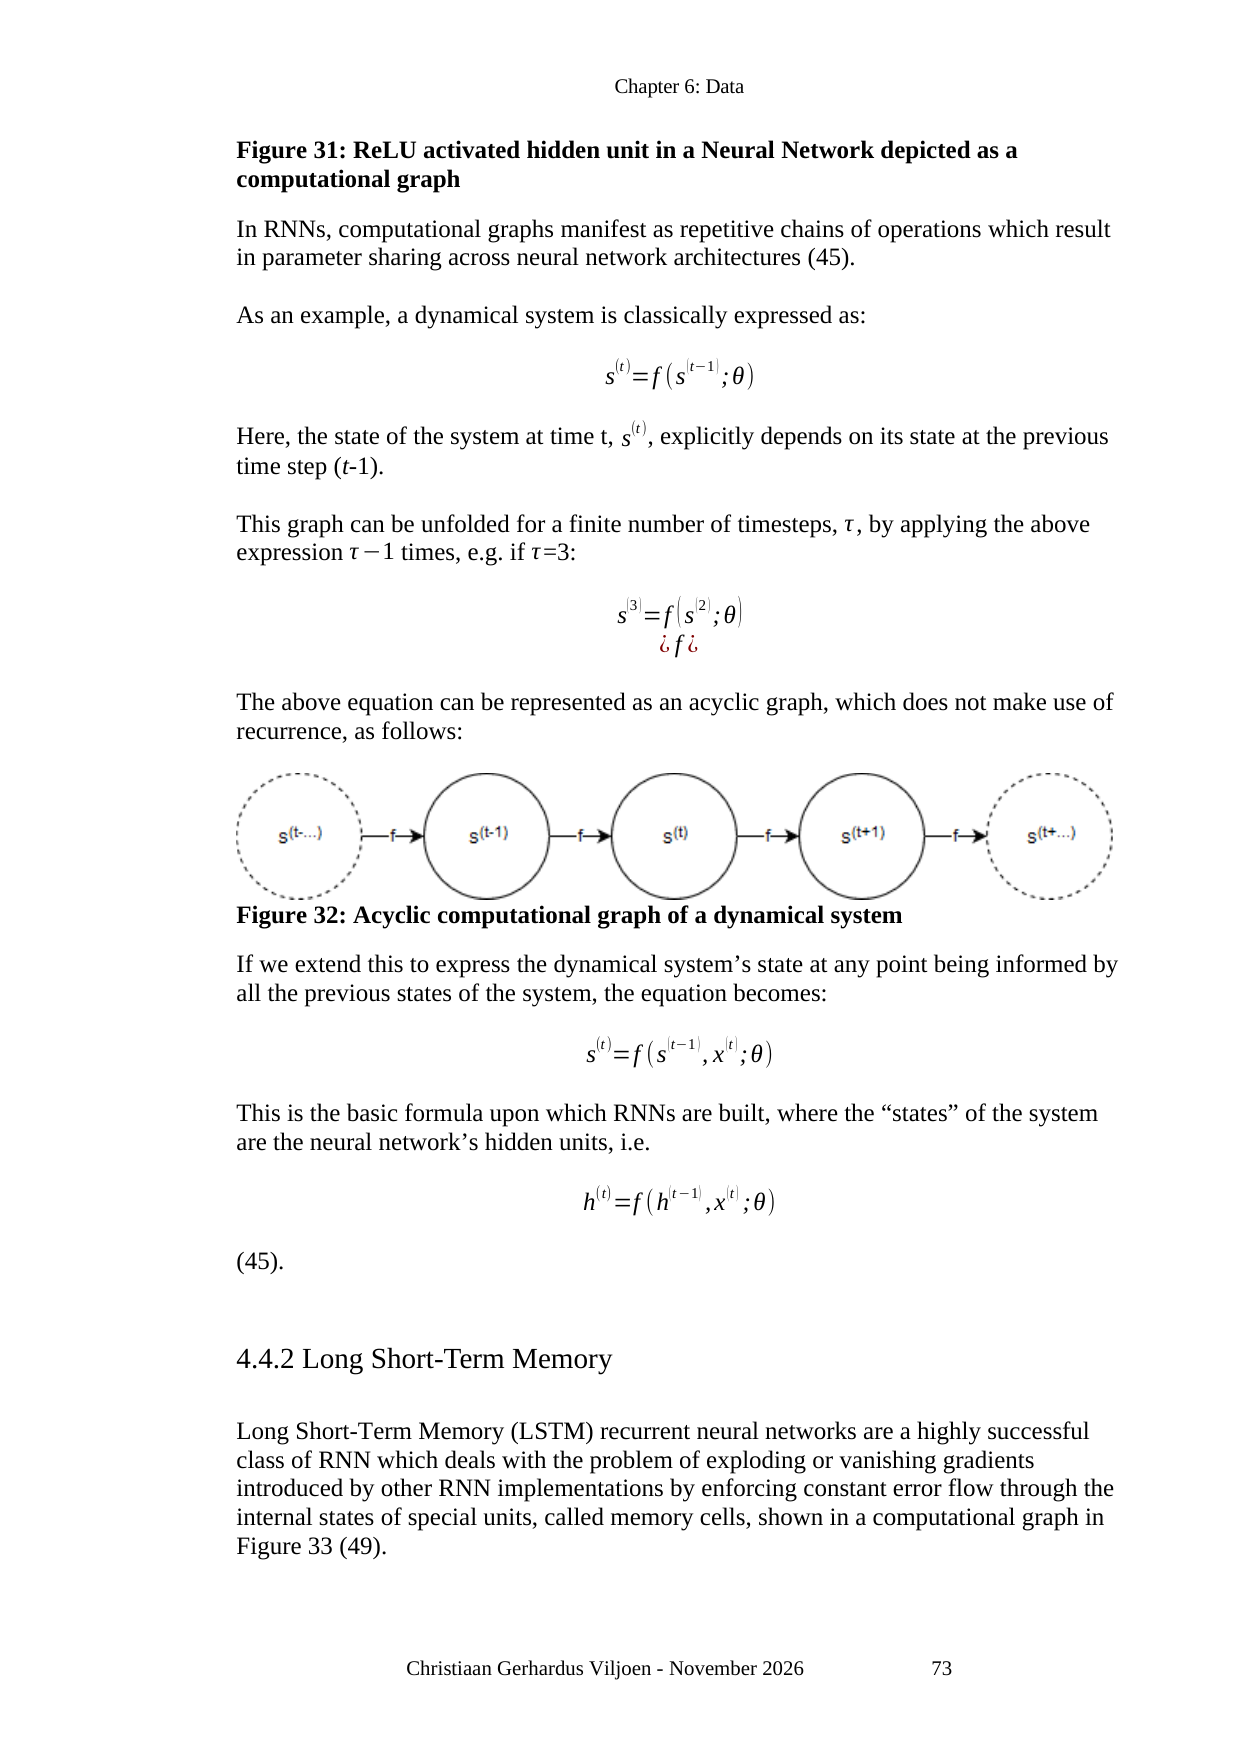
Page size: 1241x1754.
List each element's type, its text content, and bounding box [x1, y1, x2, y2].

text . [236, 1246, 1122, 1275]
text Figure 32: Acyclic computational graph of a dynamical system [236, 900, 1122, 929]
text If we extend this to express the dynamical system’s state at any point being informed by all the previous states of the system, the equation becomes: [236, 949, 1122, 1007]
text This is the basic formula upon which RNNs are built, where the “states” of the system are the neural network’s hidden units, i.e. [236, 1098, 1122, 1155]
text Here, the state of the system at time t, , explicitly depends on its state at the previous time step (t-1). [236, 419, 1122, 480]
text As an example, a dynamical system is classically expressed as: [236, 300, 1122, 329]
text The above equation can be represented as an acyclic graph, which does not make use of recurrence, as follows: [236, 687, 1122, 745]
picture [236, 773, 1113, 900]
subtitle Long Short-Term Memory [236, 1341, 1122, 1375]
text This graph can be unfolded for a finite number of timesteps, , by applying the above expression times, e.g. if =3: [236, 509, 1122, 566]
text In RNNs, computational graphs manifest as repetitive chains of operations which result in parameter sharing across neural network architectures . [236, 214, 1122, 271]
text Long Short-Term Memory (LSTM) recurrent neural networks are a highly successful class of RNN which deals with the problem of exploding or vanishing gradients introduced by other RNN implementations by enforcing constant error flow through the internal states of special units, called memory cells, shown in a computational graph in Figure 33 . [236, 1416, 1122, 1560]
text Figure 31: ReLU activated hidden unit in a Neural Network depicted as a computational graph [236, 135, 1122, 193]
